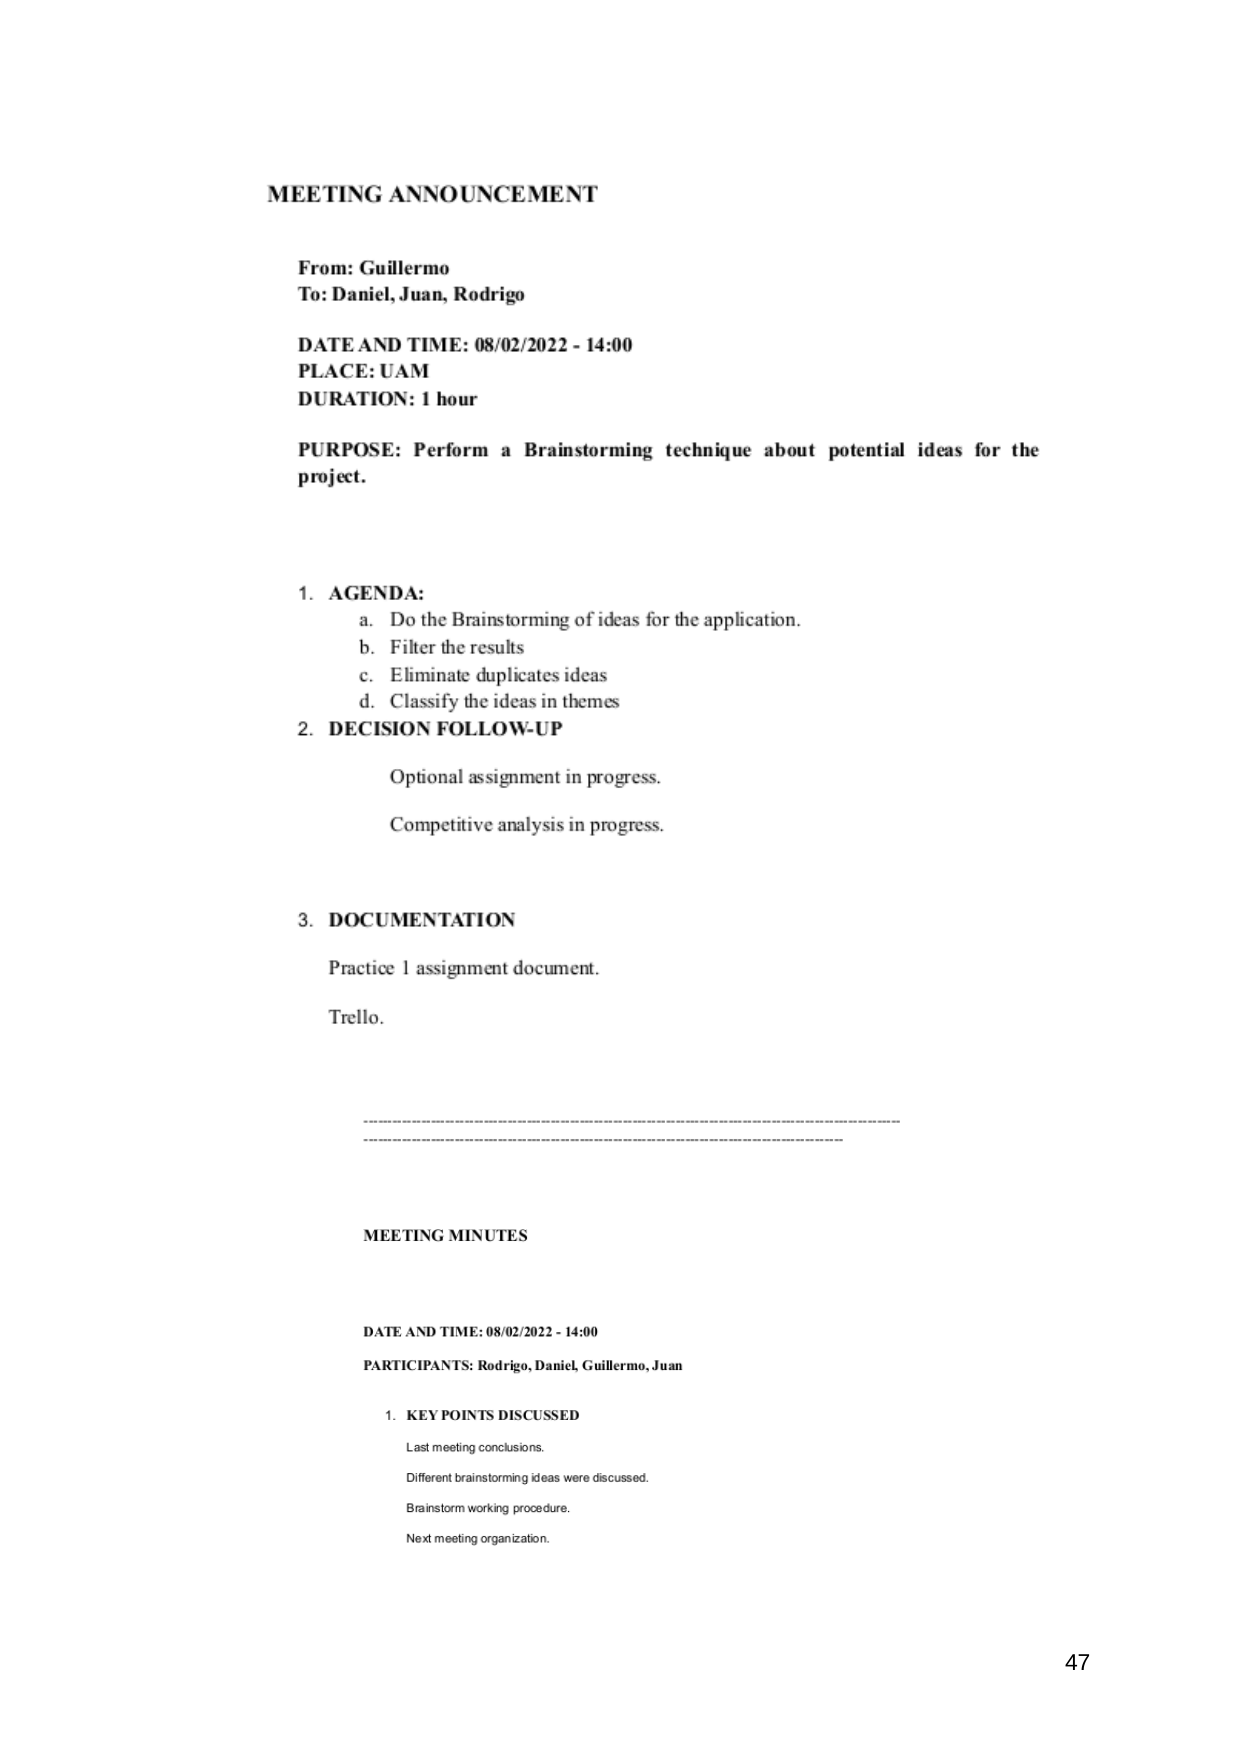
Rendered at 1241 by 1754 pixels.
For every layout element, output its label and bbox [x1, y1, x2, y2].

picture [337, 1091, 903, 1562]
picture [182, 150, 1058, 1058]
